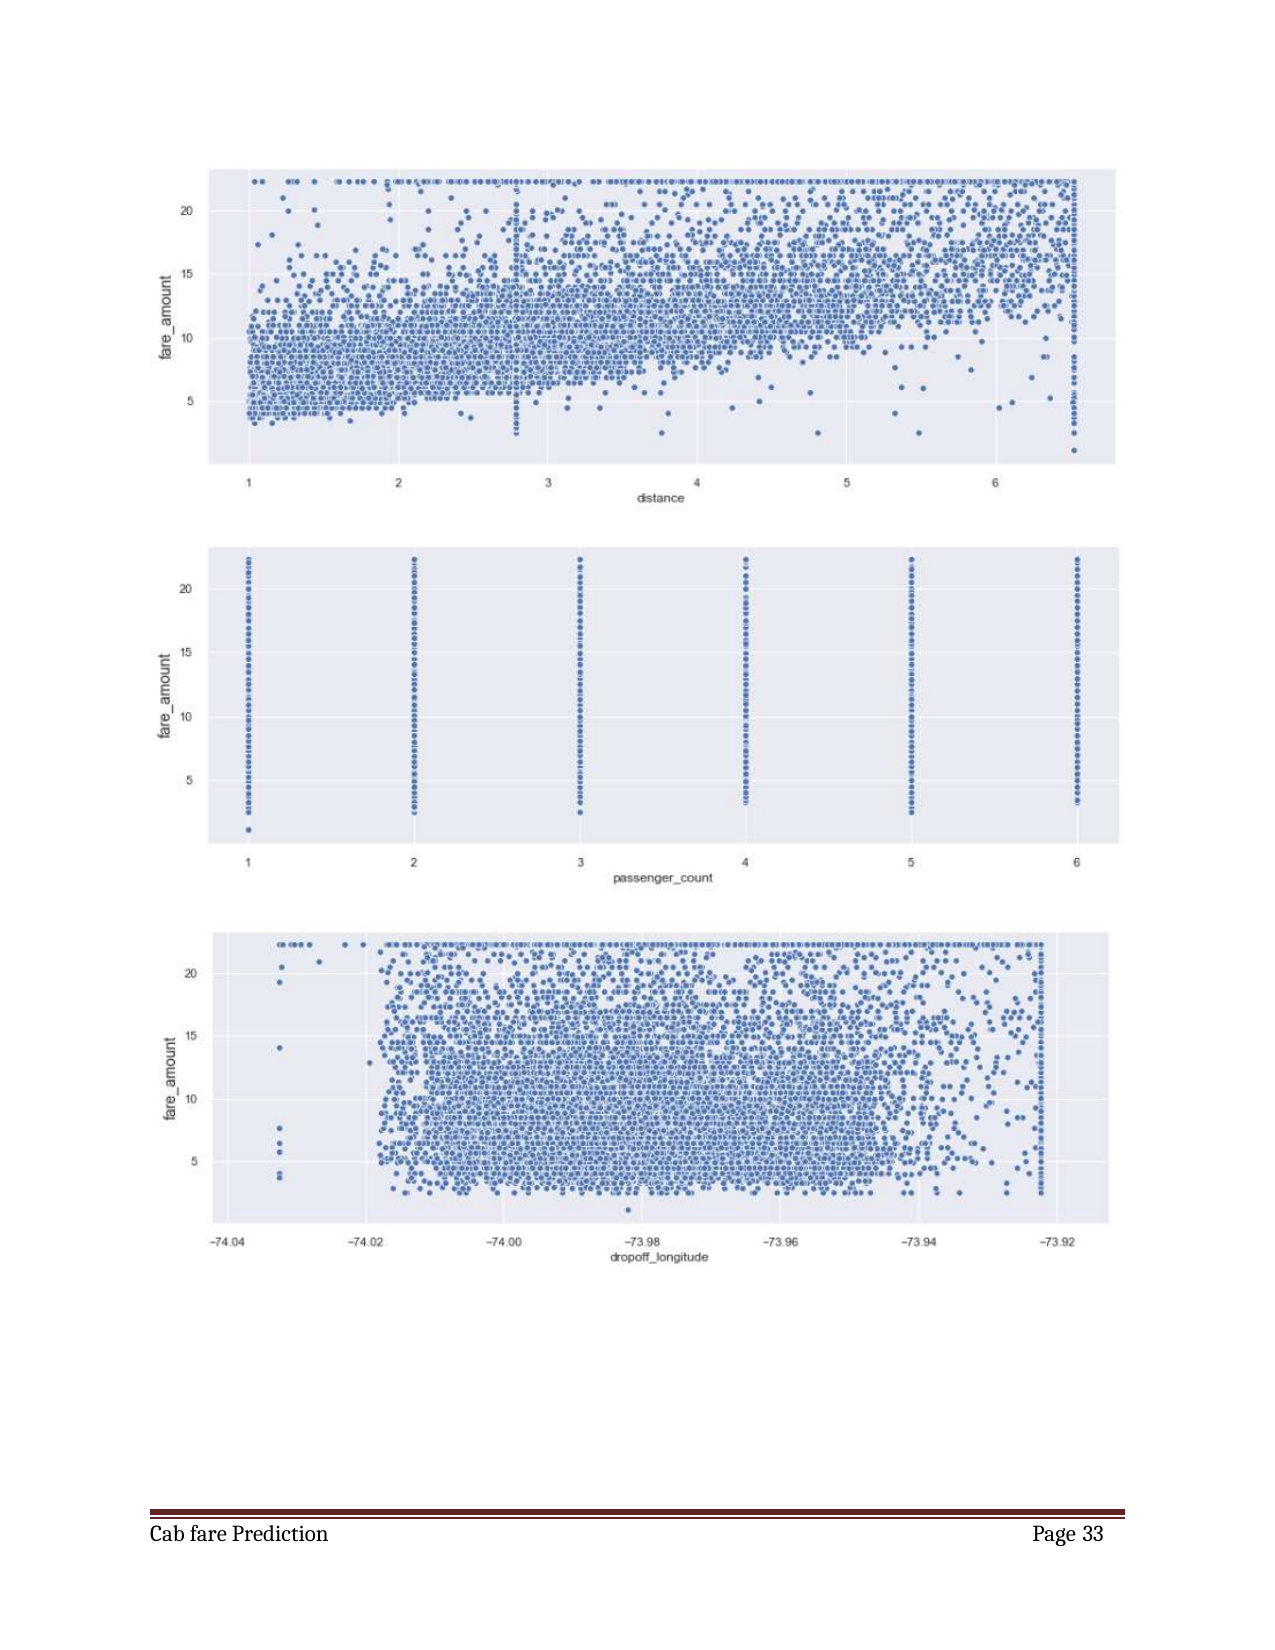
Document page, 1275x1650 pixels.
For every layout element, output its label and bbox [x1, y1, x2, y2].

picture [150, 150, 1125, 512]
picture [150, 917, 1125, 1272]
picture [150, 537, 1125, 893]
